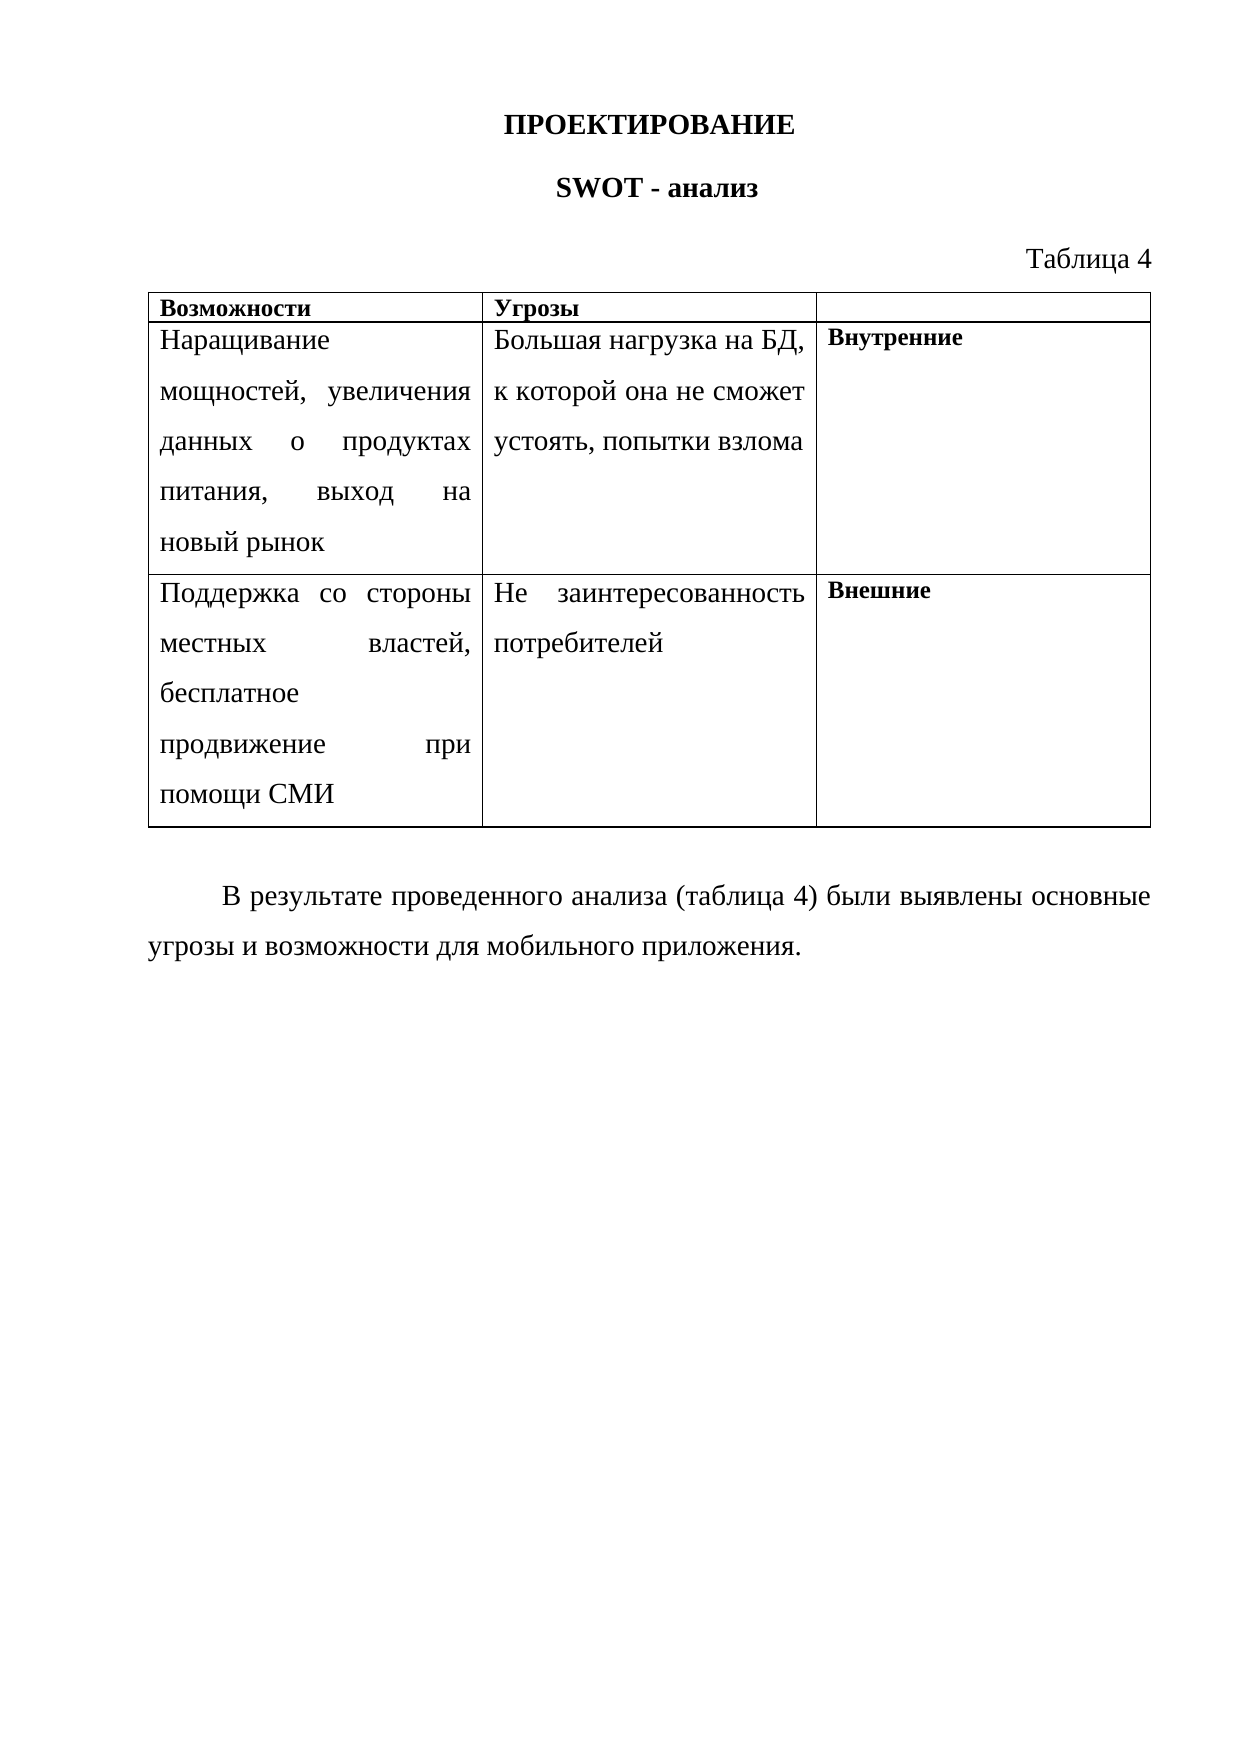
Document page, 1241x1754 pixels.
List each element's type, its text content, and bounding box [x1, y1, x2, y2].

subtitle ПРОЕКТИРОВАНИЕ [148, 107, 1152, 141]
table_header [817, 293, 1150, 321]
table_cell Внутренние [817, 323, 1150, 574]
table_cell Не заинтересованность потребителей [483, 575, 816, 826]
text Таблица 4 [148, 241, 1152, 275]
table_cell Поддержка со стороны местных властей, бесплатное продвижение при помощи СМИ [149, 575, 482, 826]
table_header Возможности [149, 293, 482, 321]
table_cell Наращивание мощностей, увеличения данных о продуктах питания, выход на новый рынок [149, 323, 482, 574]
text В результате проведенного анализа (таблица 4) были выявлены основные угрозы и возможности для мобильного приложения. [148, 878, 1152, 962]
table_header Угрозы [483, 293, 816, 321]
table_cell Большая нагрузка на БД, к которой она не сможет устоять, попытки взлома [483, 323, 816, 574]
table_cell Внешние [817, 575, 1150, 826]
subtitle SWOT - анализ [148, 170, 1152, 204]
